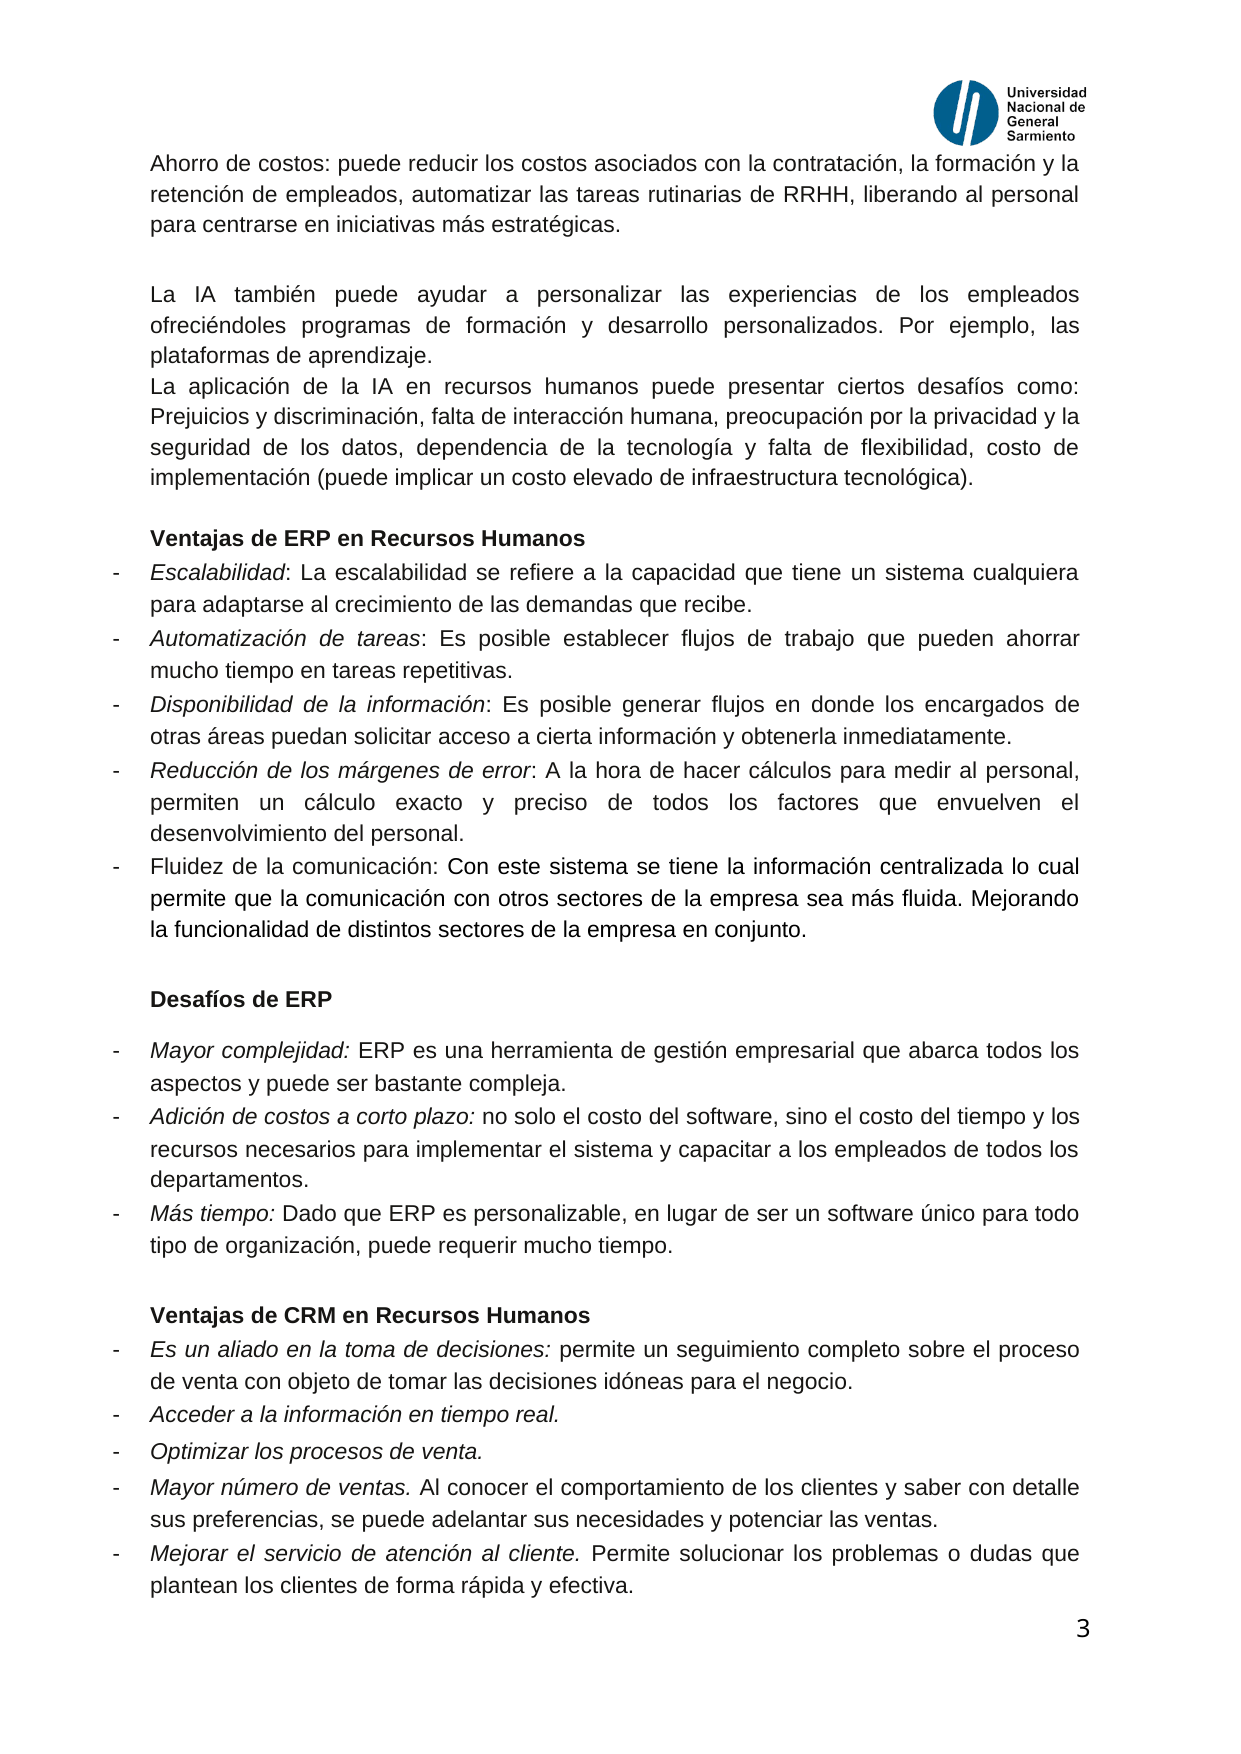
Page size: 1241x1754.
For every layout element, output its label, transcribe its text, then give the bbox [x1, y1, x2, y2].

subtitle Desafíos de ERP [150, 986, 1080, 1012]
list Fluidez de la comunicación: Con este sistema se tiene la información centralizada lo cual permite que la comunicación con otros sectores de la empresa sea más fluida. Mejorando la funcionalidad de distintos sectores de la empresa en conjunto. [112, 850, 1080, 942]
list Optimizar los procesos de venta. [112, 1435, 1080, 1466]
list Mayor complejidad: ERP es una herramienta de gestión empresarial que abarca todos los aspectos y puede ser bastante compleja. [112, 1034, 1080, 1096]
text La aplicación de la IA en recursos humanos puede presentar ciertos desafíos como: Prejuicios y discriminación, falta de interacción humana, preocupación por la privacidad y la seguridad de los datos, dependencia de la tecnología y falta de flexibilidad, costo de implementación (puede implicar un costo elevado de infraestructura tecnológica). [150, 373, 1080, 491]
list Disponibilidad de la información: Es posible generar flujos en donde los encargados de otras áreas puedan solicitar acceso a cierta información y obtenerla inmediatamente. [112, 688, 1080, 749]
list Acceder a la información en tiempo real. [112, 1398, 1080, 1430]
list Mayor número de ventas. Al conocer el comportamiento de los clientes y saber con detalle sus preferencias, se puede adelantar sus necesidades y potenciar las ventas. [112, 1471, 1080, 1533]
picture [931, 75, 1091, 149]
list Más tiempo: Dado que ERP es personalizable, en lugar de ser un software único para todo tipo de organización, puede requerir mucho tiempo. [112, 1197, 1080, 1258]
text Ventajas de ERP en Recursos Humanos [150, 525, 1080, 552]
text Ahorro de costos: puede reducir los costos asociados con la contratación, la formación y la retención de empleados, automatizar las tareas rutinarias de RRHH, liberando al personal para centrarse en iniciativas más estratégicas. [150, 150, 1080, 237]
list Es un aliado en la toma de decisiones: permite un seguimiento completo sobre el proceso de venta con objeto de tomar las decisiones idóneas para el negocio. [112, 1332, 1080, 1394]
list Automatización de tareas: Es posible establecer flujos de trabajo que pueden ahorrar mucho tiempo en tareas repetitivas. [112, 622, 1080, 683]
list Escalabilidad: La escalabilidad se refiere a la capacidad que tiene un sistema cualquiera para adaptarse al crecimiento de las demandas que recibe. [112, 556, 1080, 617]
text Ventajas de CRM en Recursos Humanos [150, 1302, 1080, 1328]
text La IA también puede ayudar a personalizar las experiencias de los empleados ofreciéndoles programas de formación y desarrollo personalizados. Por ejemplo, las plataformas de aprendizaje. [150, 281, 1080, 368]
list Mejorar el servicio de atención al cliente. Permite solucionar los problemas o dudas que plantean los clientes de forma rápida y efectiva. [112, 1537, 1080, 1599]
list Reducción de los márgenes de error: A la hora de hacer cálculos para medir al personal, permiten un cálculo exacto y preciso de todos los factores que envuelven el desenvolvimiento del personal. [112, 753, 1080, 846]
list Adición de costos a corto plazo: no solo el costo del software, sino el costo del tiempo y los recursos necesarios para implementar el sistema y capacitar a los empleados de todos los departamentos. [112, 1100, 1080, 1192]
